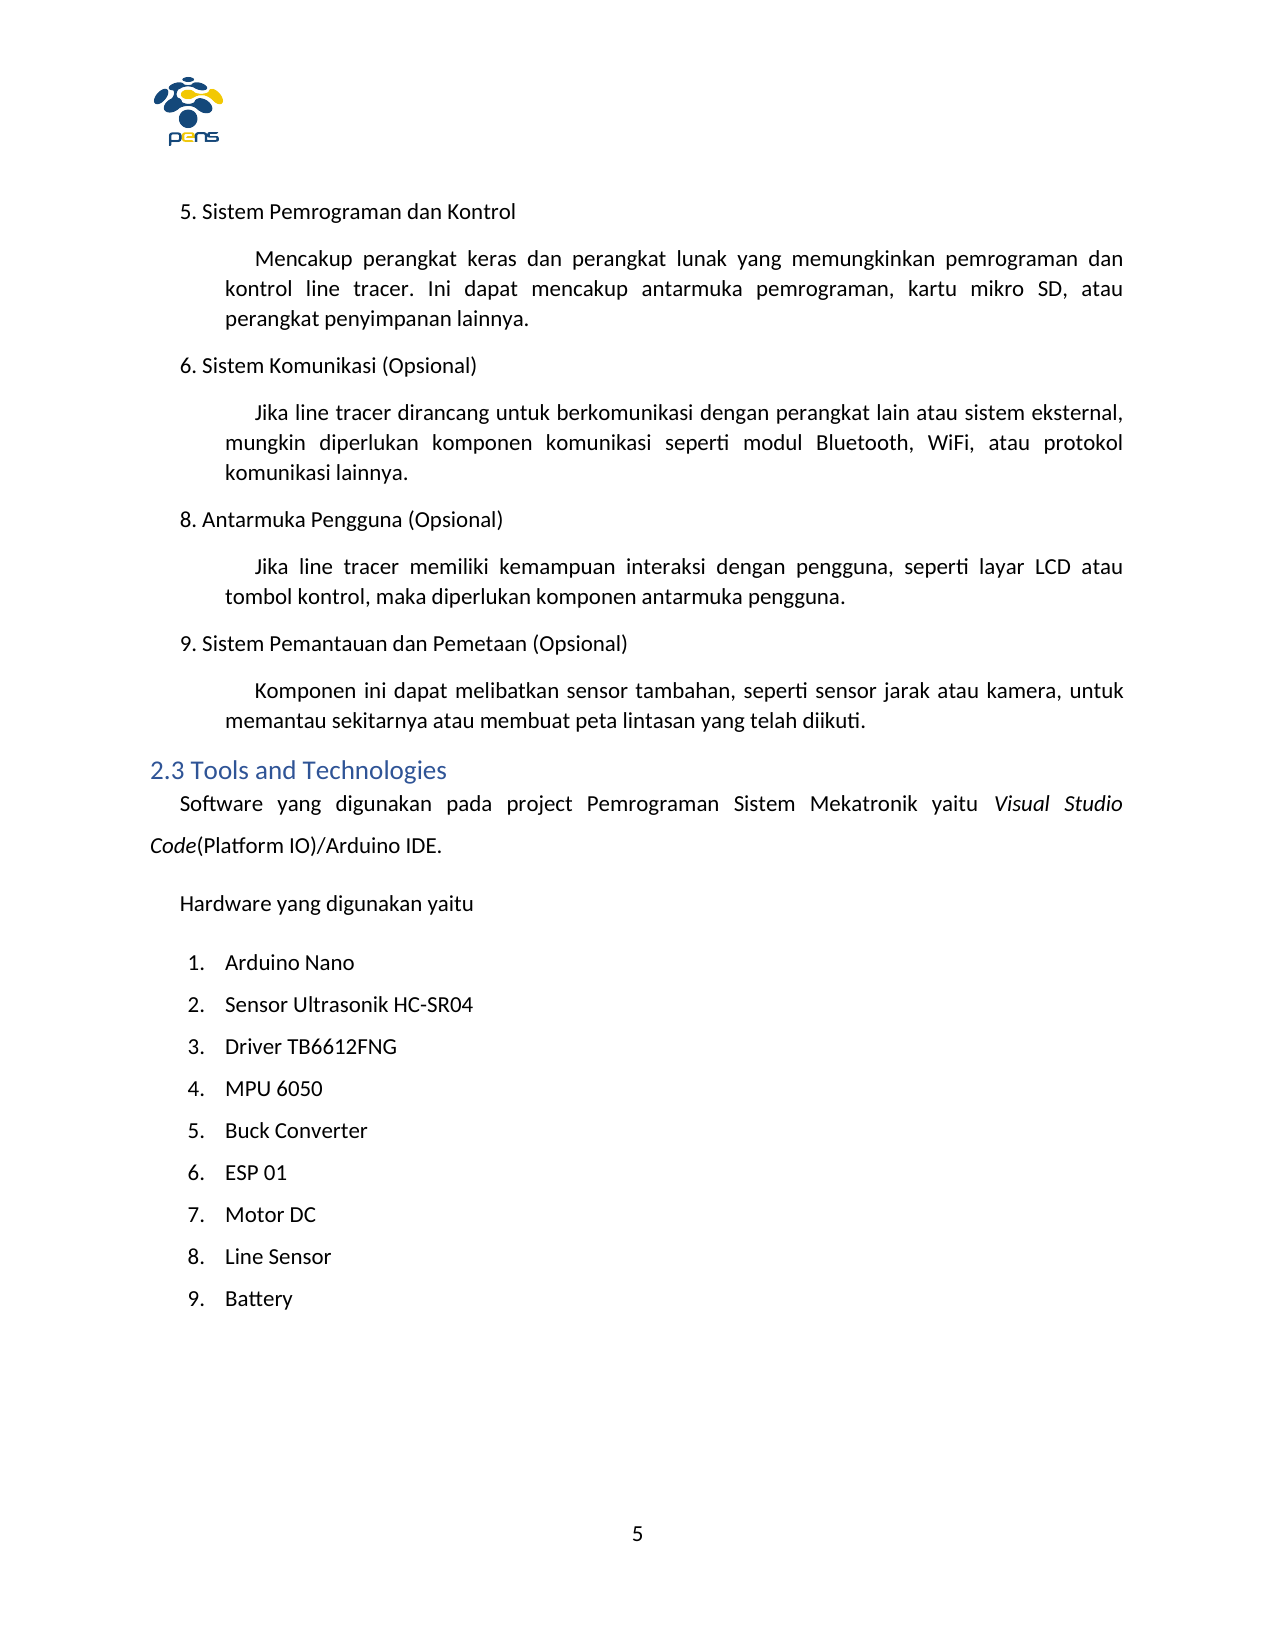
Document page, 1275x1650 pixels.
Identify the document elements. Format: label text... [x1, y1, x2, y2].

text 9. Sistem Pemantauan dan Pemetaan (Opsional) [150, 629, 1125, 657]
list Sensor Ultrasonik HC-SR04 [187, 990, 1125, 1018]
text 6. Sistem Komunikasi (Opsional) [150, 351, 1125, 379]
list Line Sensor [187, 1242, 1125, 1270]
list ESP 01 [187, 1158, 1125, 1186]
picture [150, 75, 227, 148]
list Motor DC [187, 1200, 1125, 1228]
text Software yang digunakan pada project Pemrograman Sistem Mekatronik yaitu Visual Studio Code(Platform IO)/Arduino IDE. [150, 789, 1125, 859]
text Jika line tracer memiliki kemampuan interaksi dengan pengguna, seperti layar LCD atau tombol kontrol, maka diperlukan komponen antarmuka pengguna. [225, 552, 1125, 610]
list Buck Converter [187, 1116, 1125, 1144]
text 8. Antarmuka Pengguna (Opsional) [150, 505, 1125, 533]
text Hardware yang digunakan yaitu [150, 889, 1125, 917]
list Arduino Nano [187, 948, 1125, 976]
list Battery [187, 1284, 1125, 1312]
text Jika line tracer dirancang untuk berkomunikasi dengan perangkat lain atau sistem eksternal, mungkin diperlukan komponen komunikasi seperti modul Bluetooth, WiFi, atau protokol komunikasi lainnya. [225, 398, 1125, 486]
subtitle 2.3 Tools and Technologies [150, 753, 1125, 786]
text 5. Sistem Pemrograman dan Kontrol [150, 197, 1125, 225]
text Komponen ini dapat melibatkan sensor tambahan, seperti sensor jarak atau kamera, untuk memantau sekitarnya atau membuat peta lintasan yang telah diikuti. [225, 676, 1125, 734]
list Driver TB6612FNG [187, 1032, 1125, 1060]
list MPU 6050 [187, 1074, 1125, 1102]
text Mencakup perangkat keras dan perangkat lunak yang memungkinkan pemrograman dan kontrol line tracer. Ini dapat mencakup antarmuka pemrograman, kartu mikro SD, atau perangkat penyimpanan lainnya. [225, 244, 1125, 332]
